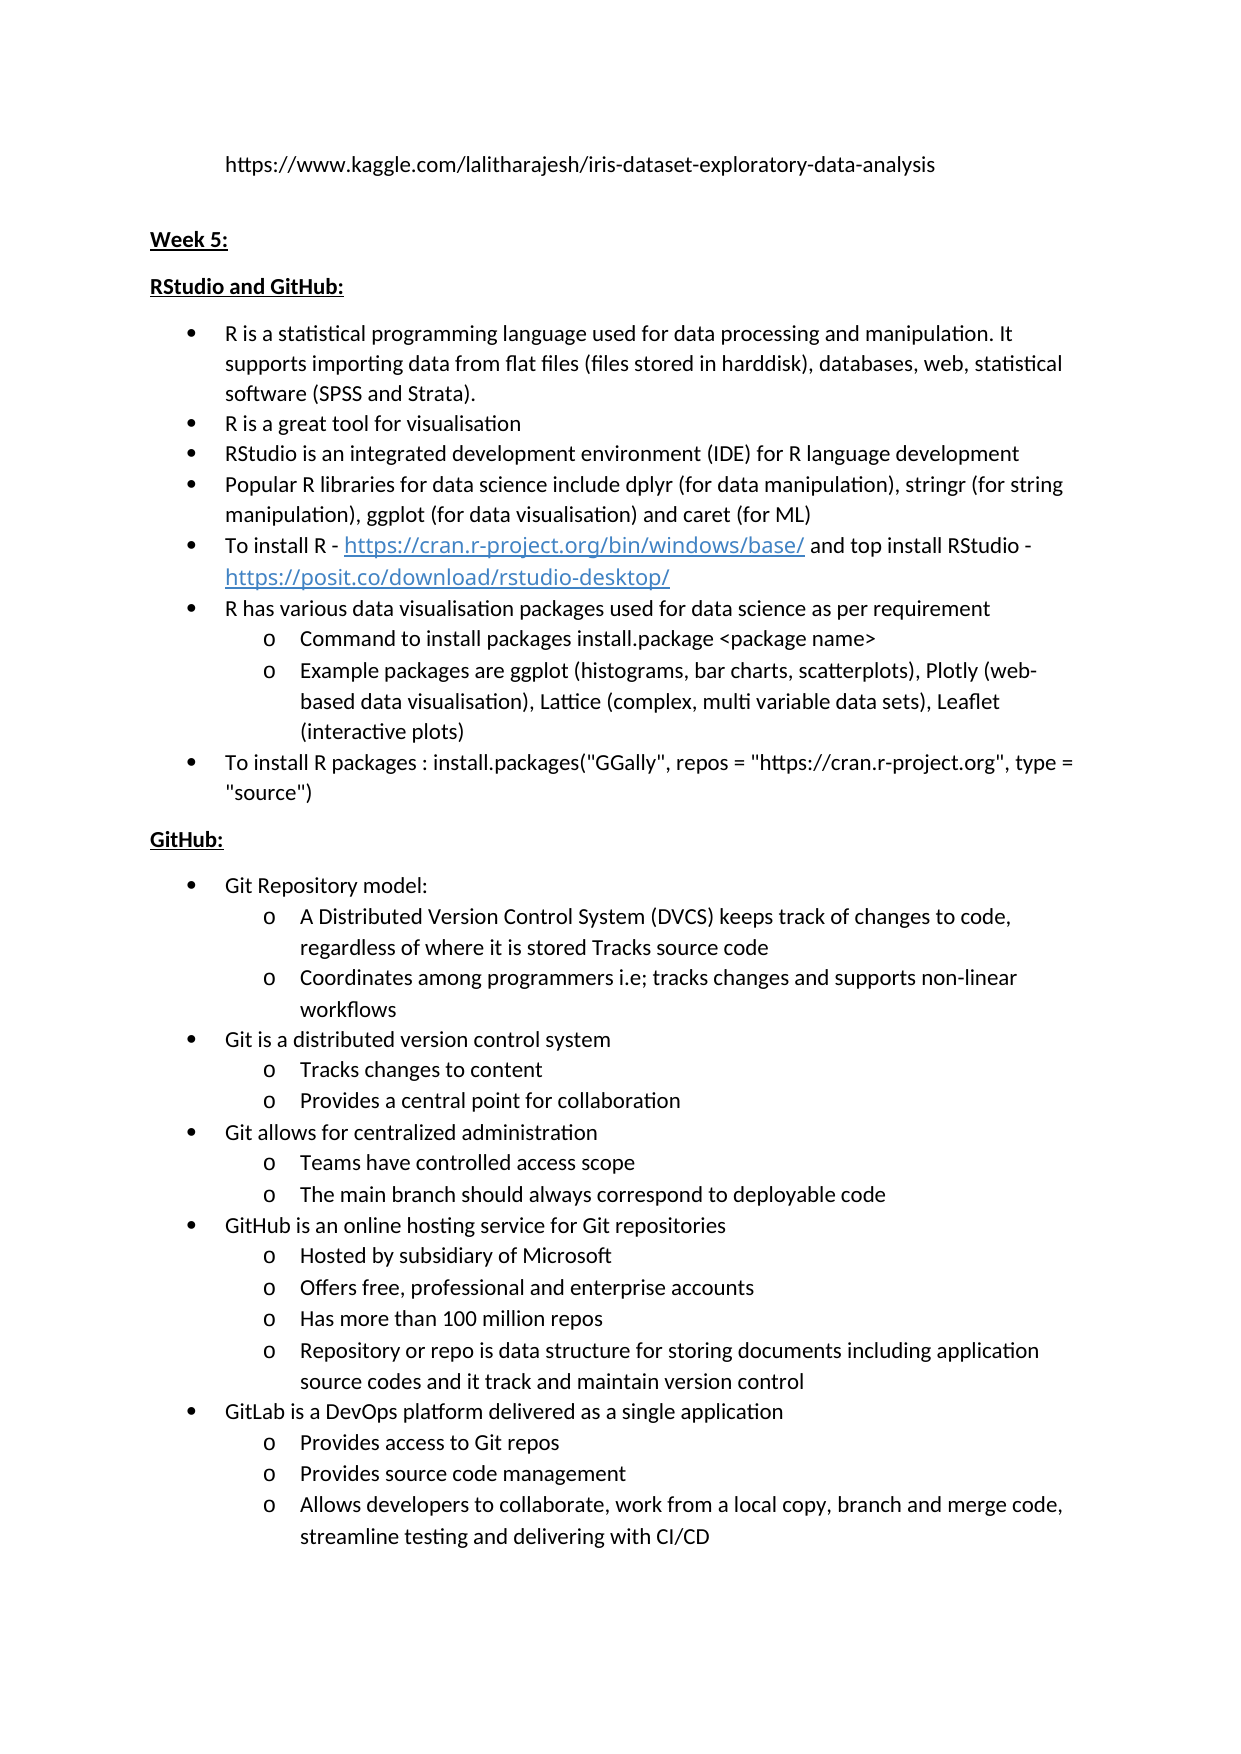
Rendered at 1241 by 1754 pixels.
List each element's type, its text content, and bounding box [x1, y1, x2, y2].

list Provides a central point for collaboration [262, 1087, 1090, 1116]
list Provides access to Git repos [262, 1428, 1090, 1457]
list Has more than 100 million repos [262, 1304, 1090, 1333]
list Tracks changes to content [262, 1055, 1090, 1084]
list Teams have controlled access scope [262, 1148, 1090, 1177]
list Hosted by subsidiary of Microsoft [262, 1241, 1090, 1271]
text Week 5: [150, 225, 1090, 253]
list R is a great tool for visualisation [187, 409, 1090, 437]
list To install R - https://cran.r-project.org/bin/windows/base/ and top install RStudio - https://posit.co/download/rstudio-desktop/ [187, 530, 1090, 592]
list Allows developers to collaborate, work from a local copy, branch and merge code, streamline testing and delivering with CI/CD [262, 1491, 1090, 1550]
list To install R packages : install.packages("GGally", repos = "https://cran.r-project.org", type = "source") [187, 748, 1090, 806]
list Git is a distributed version control system [187, 1025, 1090, 1053]
list R has various data visualisation packages used for data science as per requirement [187, 594, 1090, 622]
list Coordinates among programmers i.e; tracks changes and supports non-linear workflows [262, 963, 1090, 1023]
list RStudio is an integrated development environment (IDE) for R language development [187, 439, 1090, 467]
text RStudio and GitHub: [150, 272, 1090, 300]
list Repository or repo is data structure for storing documents including application source codes and it track and maintain version control [262, 1336, 1090, 1395]
list Popular R libraries for data science include dplyr (for data manipulation), stringr (for string manipulation), ggplot (for data visualisation) and caret (for ML) [187, 470, 1090, 528]
list GitHub is an online hosting service for Git repositories [187, 1211, 1090, 1239]
list Provides source code management [262, 1459, 1090, 1488]
list Git Repository model: [187, 872, 1090, 900]
list R is a statistical programming language used for data processing and manipulation. It supports importing data from flat files (files stored in harddisk), databases, web, statistical software (SPSS and Strata). [187, 319, 1090, 407]
text GitHub: [150, 825, 1090, 853]
list Git allows for centralized administration [187, 1118, 1090, 1146]
list GitLab is a DevOps platform delivered as a single application [187, 1397, 1090, 1425]
list Command to install packages install.package <package name> [262, 624, 1090, 654]
text https://www.kaggle.com/lalitharajesh/iris-dataset-exploratory-data-analysis [225, 150, 1090, 178]
list A Distributed Version Control System (DVCS) keeps track of changes to code, regardless of where it is stored Tracks source code [262, 902, 1090, 961]
list The main branch should always correspond to deployable code [262, 1180, 1090, 1209]
list Example packages are ggplot (histograms, bar charts, scatterplots), Plotly (web-based data visualisation), Lattice (complex, multi variable data sets), Leaflet (interactive plots) [262, 656, 1090, 746]
list Offers free, professional and enterprise accounts [262, 1273, 1090, 1302]
